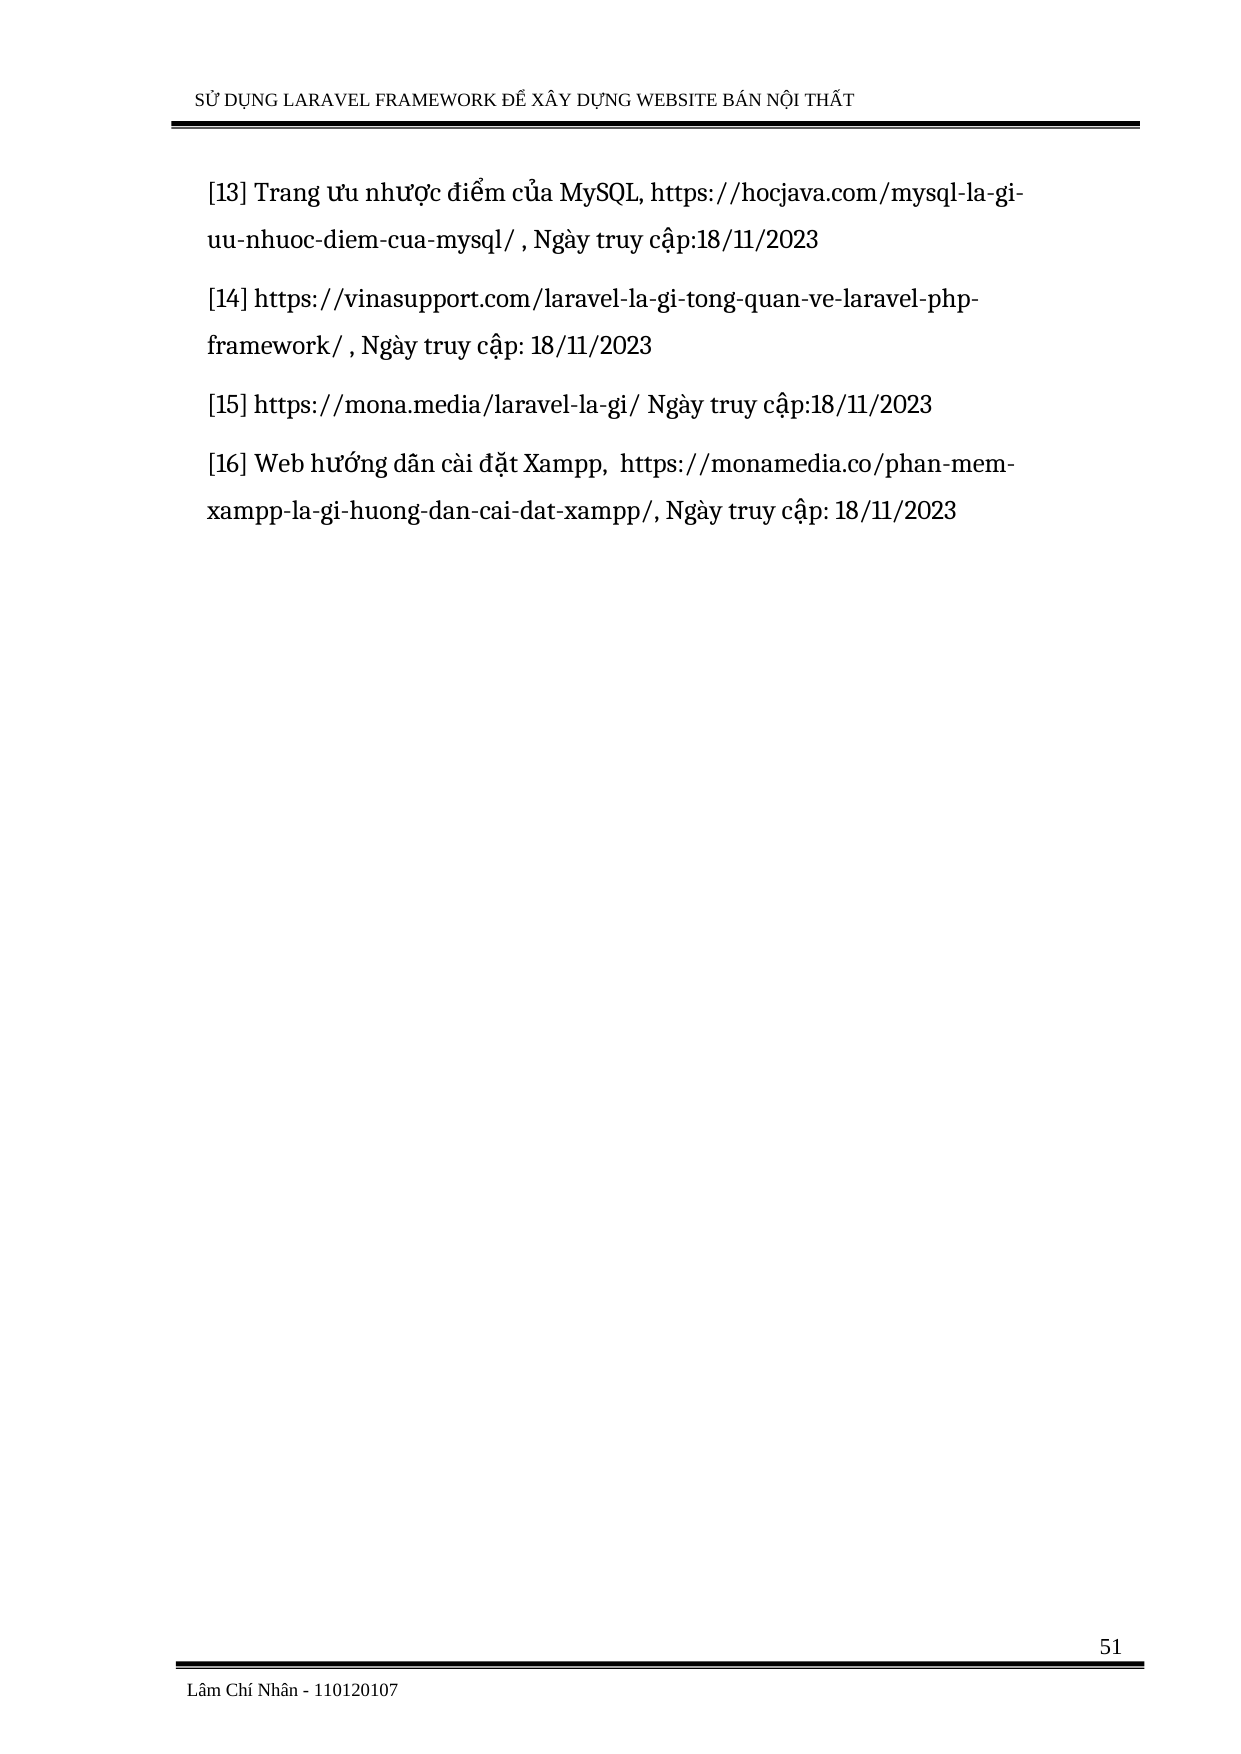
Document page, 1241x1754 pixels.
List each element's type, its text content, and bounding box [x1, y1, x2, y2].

text [15] https://mona.media/laravel-la-gi/ Ngày truy cập:18/11/2023 [207, 389, 1033, 420]
text [14] https://vinasupport.com/laravel-la-gi-tong-quan-ve-laravel-php-framework/ , Ngày truy cập: 18/11/2023 [207, 283, 1033, 361]
text [13] Trang ưu nhược điểm của MySQL, https://hocjava.com/mysql-la-gi-uu-nhuoc-diem-cua-mysql/ , Ngày truy cập:18/11/2023 [207, 177, 1033, 255]
text [16] Web hướng dẫn cài đặt Xampp, https://monamedia.co/phan-mem-xampp-la-gi-huong-dan-cai-dat-xampp/, Ngày truy cập: 18/11/2023 [207, 448, 1033, 526]
